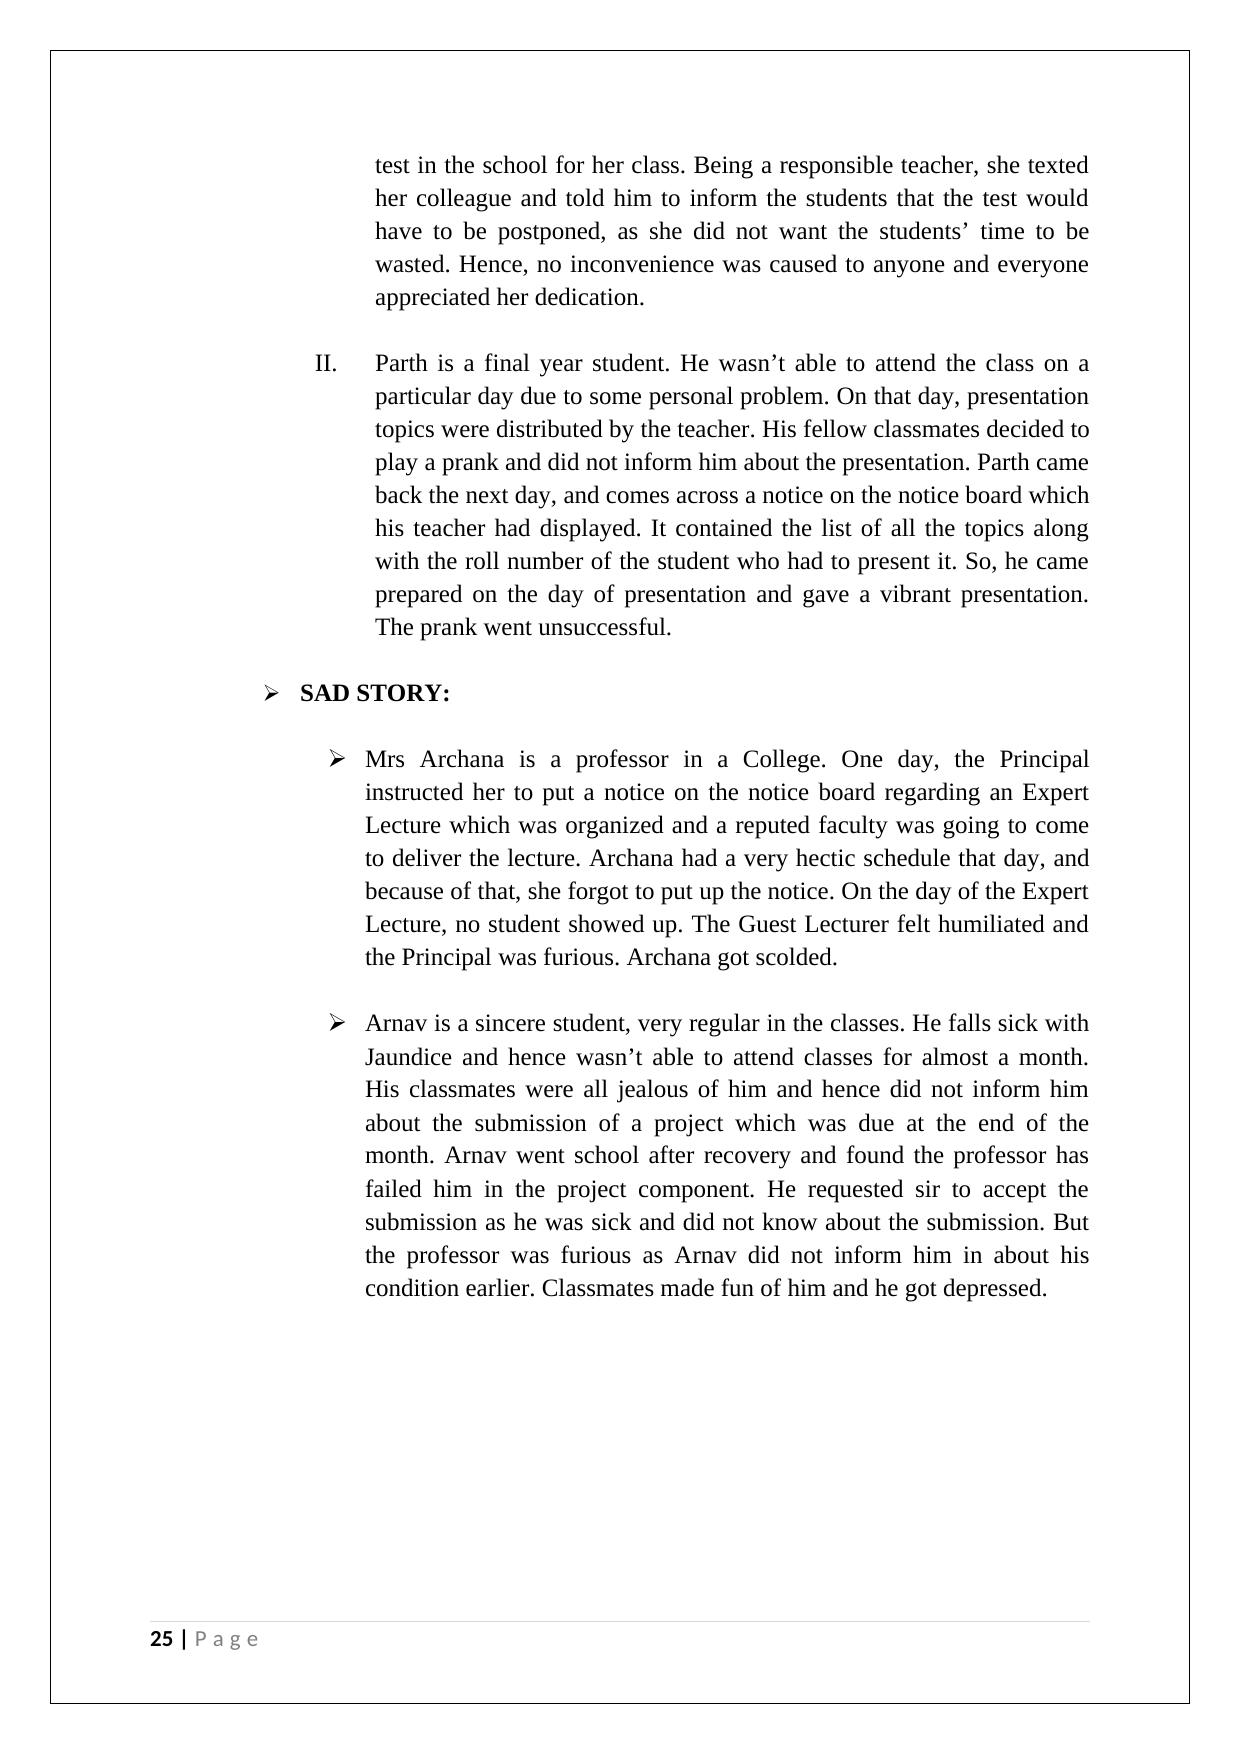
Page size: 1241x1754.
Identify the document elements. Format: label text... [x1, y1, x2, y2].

list Arnav is a sincere student, very regular in the classes. He falls sick with Jaundice and hence wasn’t able to attend classes for almost a month. His classmates were all jealous of him and hence did not inform him about the submission of a project which was due at the end of the month. Arnav went school after recovery and found the professor has failed him in the project component. He requested sir to accept the submission as he was sick and did not know about the submission. But the professor was furious as Arnav did not inform him in about his condition earlier. Classmates made fun of him and he got depressed. [327, 1008, 1090, 1301]
list Parth is a final year student. He wasn’t able to attend the class on a particular day due to some personal problem. On that day, presentation topics were distributed by the teacher. His fellow classmates decided to play a prank and did not inform him about the presentation. Parth came back the next day, and comes across a notice on the notice board which his teacher had displayed. It contained the list of all the topics along with the roll number of the student who had to present it. So, he came prepared on the day of presentation and gave a vibrant presentation. The prank went unsuccessful. [337, 348, 1090, 641]
list Mrs Archana is a professor in a College. One day, the Principal instructed her to put a notice on the notice board regarding an Expert Lecture which was organized and a reputed faculty was going to come to deliver the lecture. Archana had a very hectic schedule that day, and because of that, she forgot to put up the notice. On the day of the Expert Lecture, no student showed up. The Guest Lecturer felt humiliated and the Principal was furious. Archana got scolded. [327, 744, 1090, 971]
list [337, 150, 1090, 311]
list SAD STORY: [262, 678, 1090, 707]
